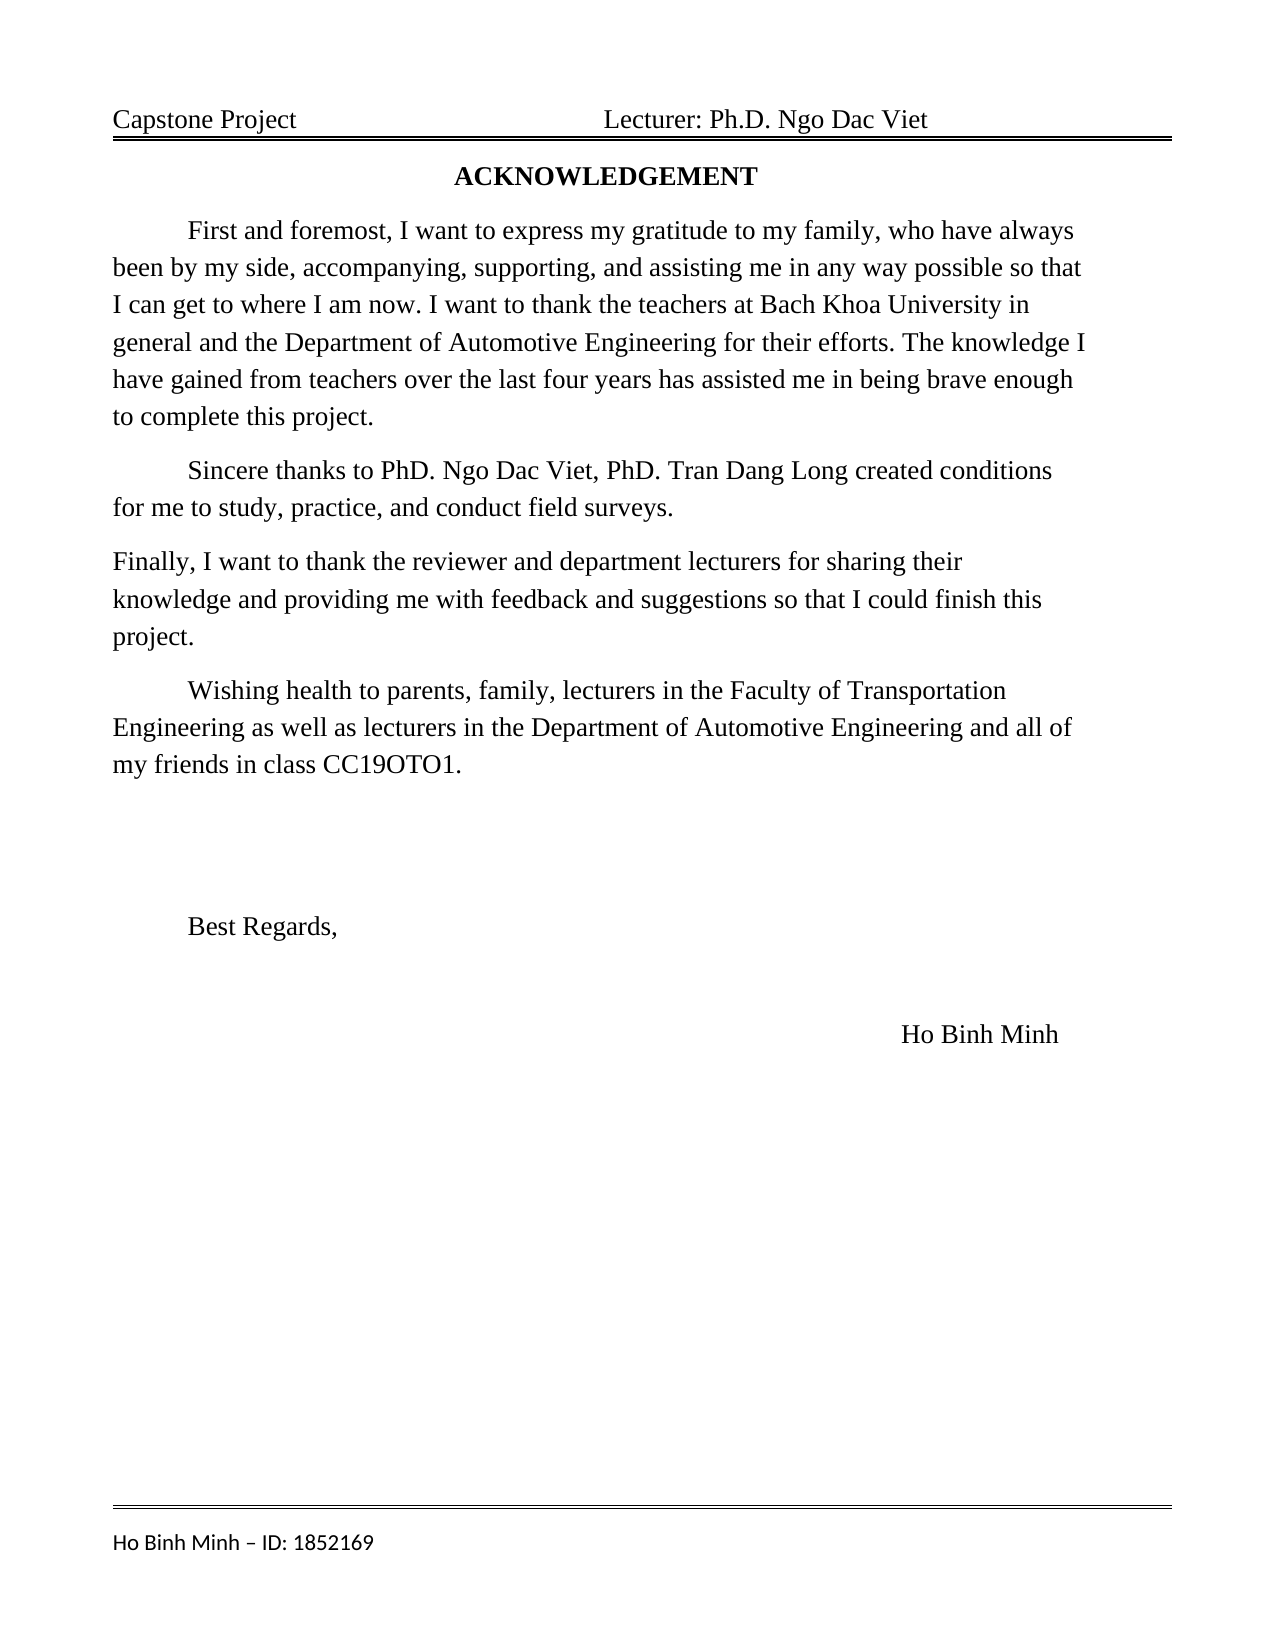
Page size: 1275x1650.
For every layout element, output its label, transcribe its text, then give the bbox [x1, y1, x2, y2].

text Wishing health to parents, family, lecturers in the Faculty of Transportation Engineering as well as lecturers in the Department of Automotive Engineering and all of my friends in class CC19OTO1. [112, 674, 1087, 780]
text Ho Binh Minh [66, 1018, 1087, 1049]
text Best Regards, [112, 910, 1087, 942]
text ACKNOWLEDGEMENT [66, 160, 1087, 191]
text First and foremost, I want to express my gratitude to my family, who have always been by my side, accompanying, supporting, and assisting me in any way possible so that I can get to where I am now. I want to thank the teachers at Bach Khoa University in general and the Department of Automotive Engineering for their efforts. The knowledge I have gained from teachers over the last four years has assisted me in being brave enough to complete this project. [112, 214, 1087, 431]
text Finally, I want to thank the reviewer and department lecturers for sharing their knowledge and providing me with feedback and suggestions so that I could finish this project. [112, 545, 1087, 651]
text Sincere thanks to PhD. Ngo Dac Viet, PhD. Tran Dang Long created conditions for me to study, practice, and conduct field surveys. [112, 454, 1087, 523]
